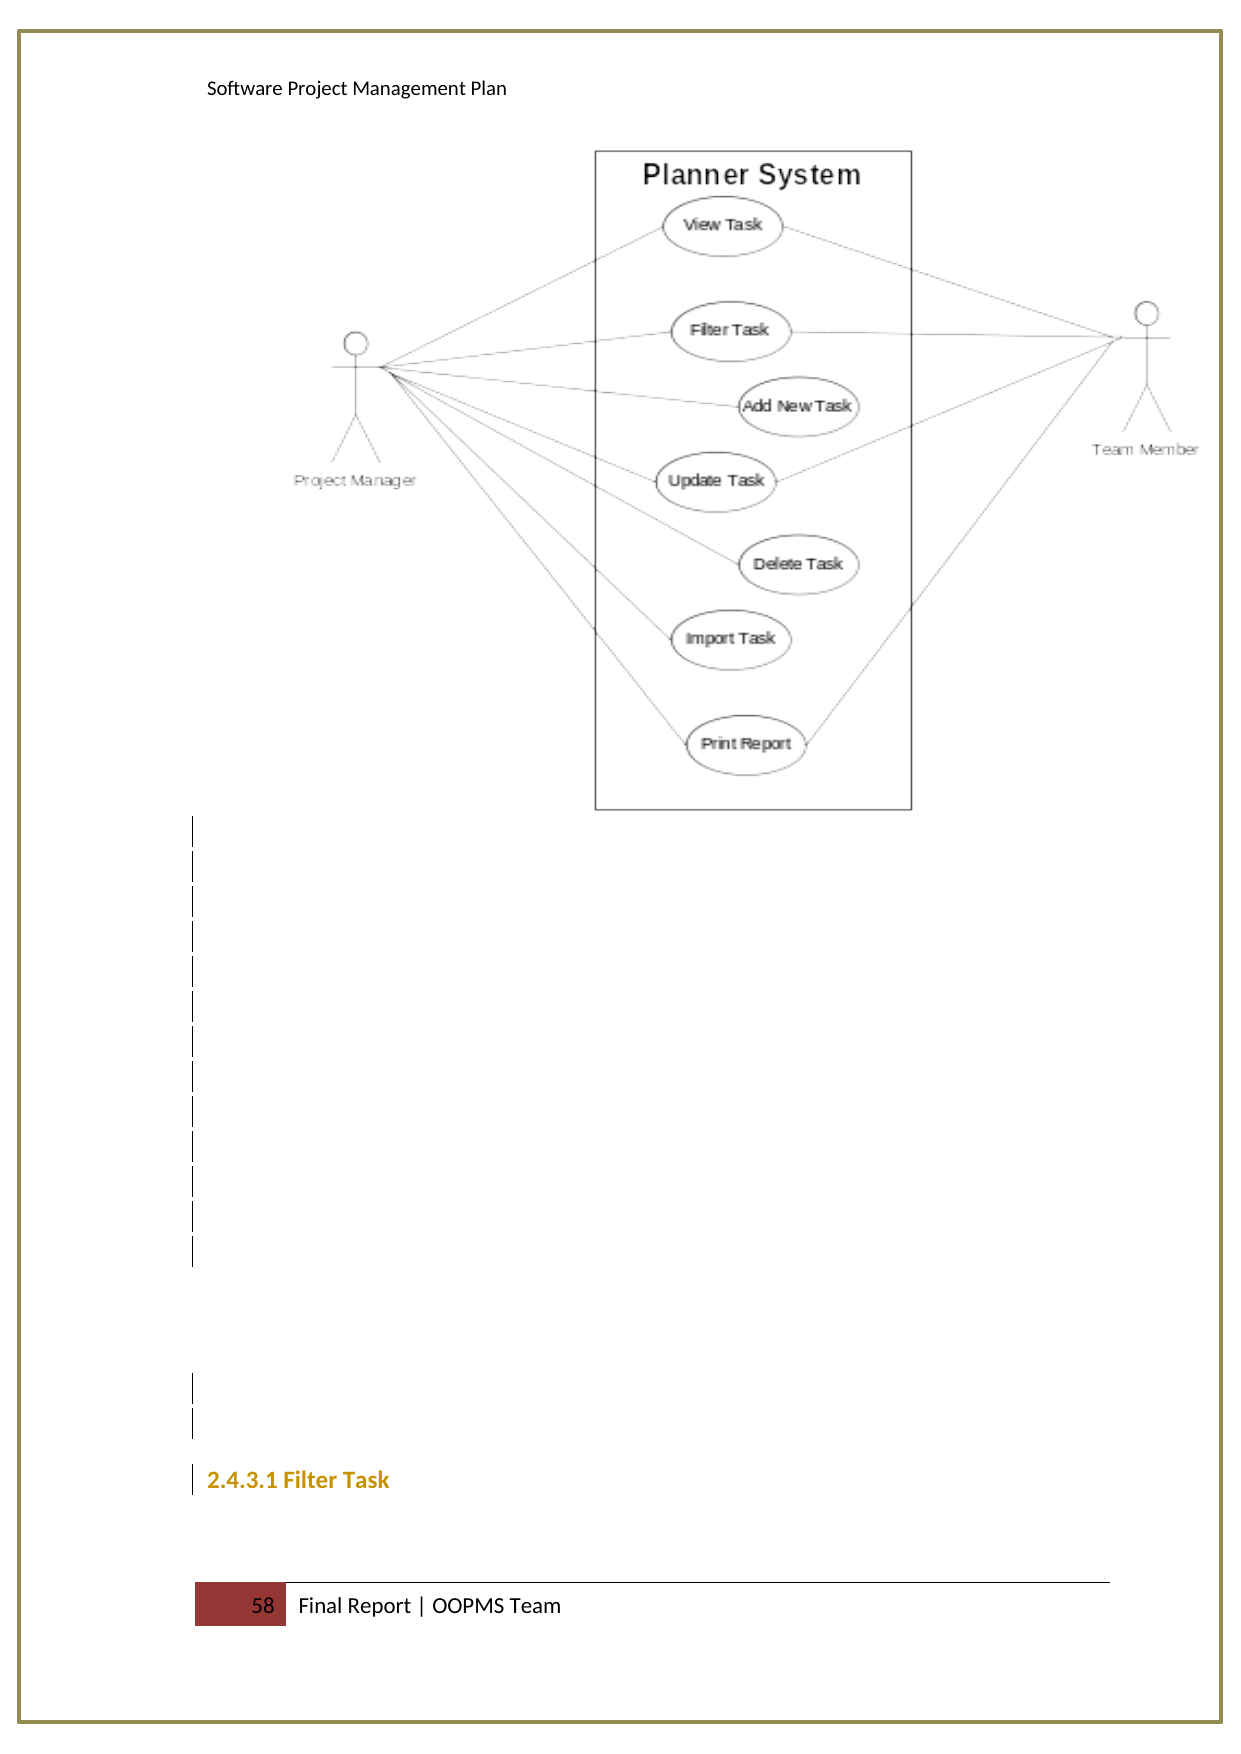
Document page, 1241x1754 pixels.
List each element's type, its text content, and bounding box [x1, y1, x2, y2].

subtitle 2.4.3.1 Filter Task [207, 1464, 1122, 1495]
